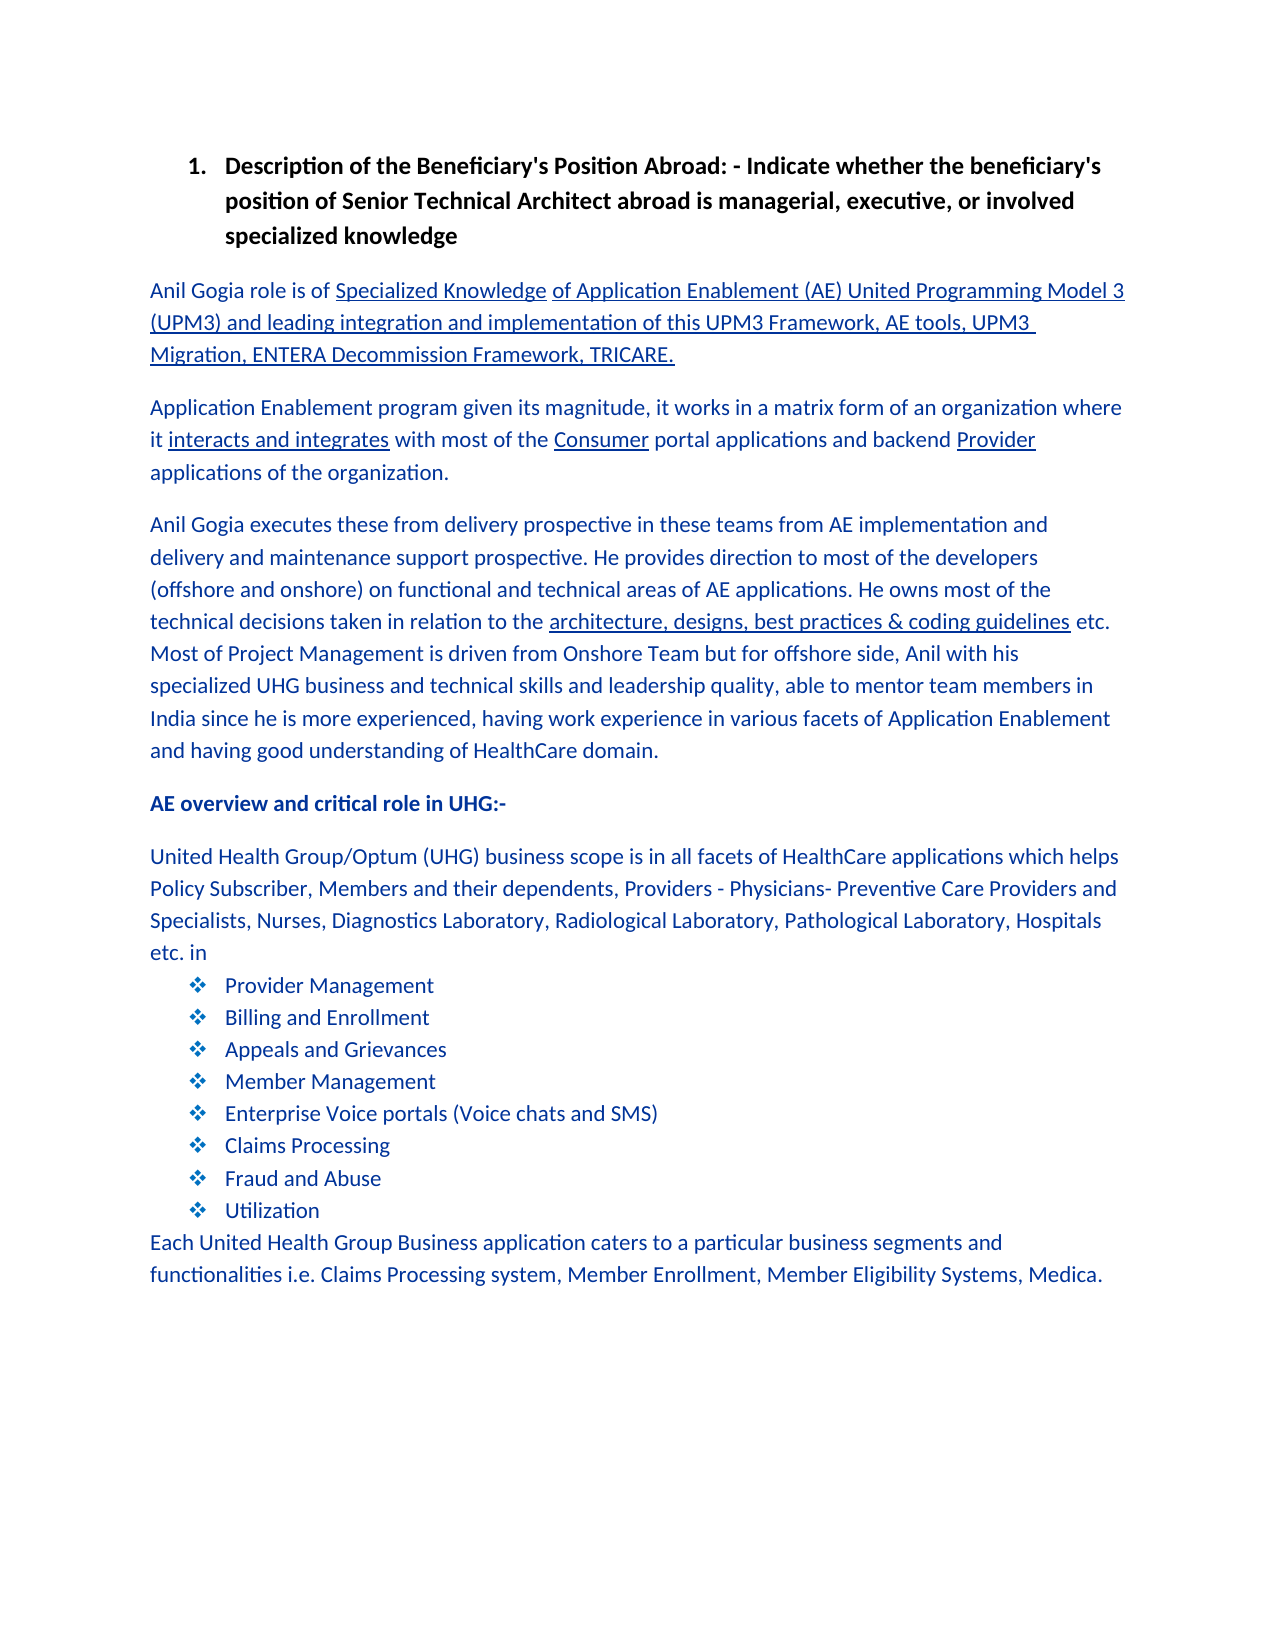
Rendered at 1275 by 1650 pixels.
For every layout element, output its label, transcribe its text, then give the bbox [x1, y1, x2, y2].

list Description of the Beneficiary's Position Abroad: - Indicate whether the beneficiary's position of Senior Technical Architect abroad is managerial, executive, or involved specialized knowledge [187, 150, 1125, 251]
list Enterprise Voice portals (Voice chats and SMS) [187, 1099, 1125, 1127]
list Fraud and Abuse [187, 1164, 1125, 1192]
text Each United Health Group Business application caters to a particular business segments and functionalities i.e. Claims Processing system, Member Enrollment, Member Eligibility Systems, Medica. [150, 1228, 1125, 1288]
list Appeals and Grievances [187, 1035, 1125, 1063]
list Member Management [187, 1067, 1125, 1095]
list Billing and Enrollment [187, 1003, 1125, 1031]
text Anil Gogia role is of Specialized Knowledge of Application Enablement (AE) United Programming Model 3 (UPM3) and leading integration and implementation of this UPM3 Framework, AE tools, UPM3 Migration, ENTERA Decommission Framework, TRICARE. [150, 276, 1125, 368]
text United Health Group/Optum (UHG) business scope is in all facets of HealthCare applications which helps Policy Subscriber, Members and their dependents, Providers - Physicians- Preventive Care Providers and Specialists, Nurses, Diagnostics Laboratory, Radiological Laboratory, Pathological Laboratory, Hospitals etc. in [150, 842, 1125, 967]
text AE overview and critical role in UHG:- [150, 789, 1125, 817]
text Anil Gogia executes these from delivery prospective in these teams from AE implementation and delivery and maintenance support prospective. He provides direction to most of the developers (offshore and onshore) on functional and technical areas of AE applications. He owns most of the technical decisions taken in relation to the architecture, designs, best practices & coding guidelines etc. Most of Project Management is driven from Onshore Team but for offshore side, Anil with his specialized UHG business and technical skills and leadership quality, able to mentor team members in India since he is more experienced, having work experience in various facets of Application Enablement and having good understanding of HealthCare domain. [150, 511, 1125, 764]
list Utilization [187, 1196, 1125, 1224]
list Provider Management [187, 971, 1125, 999]
text Application Enablement program given its magnitude, it works in a matrix form of an organization where it interacts and integrates with most of the Consumer portal applications and backend Provider applications of the organization. [150, 393, 1125, 486]
list Claims Processing [187, 1132, 1125, 1160]
